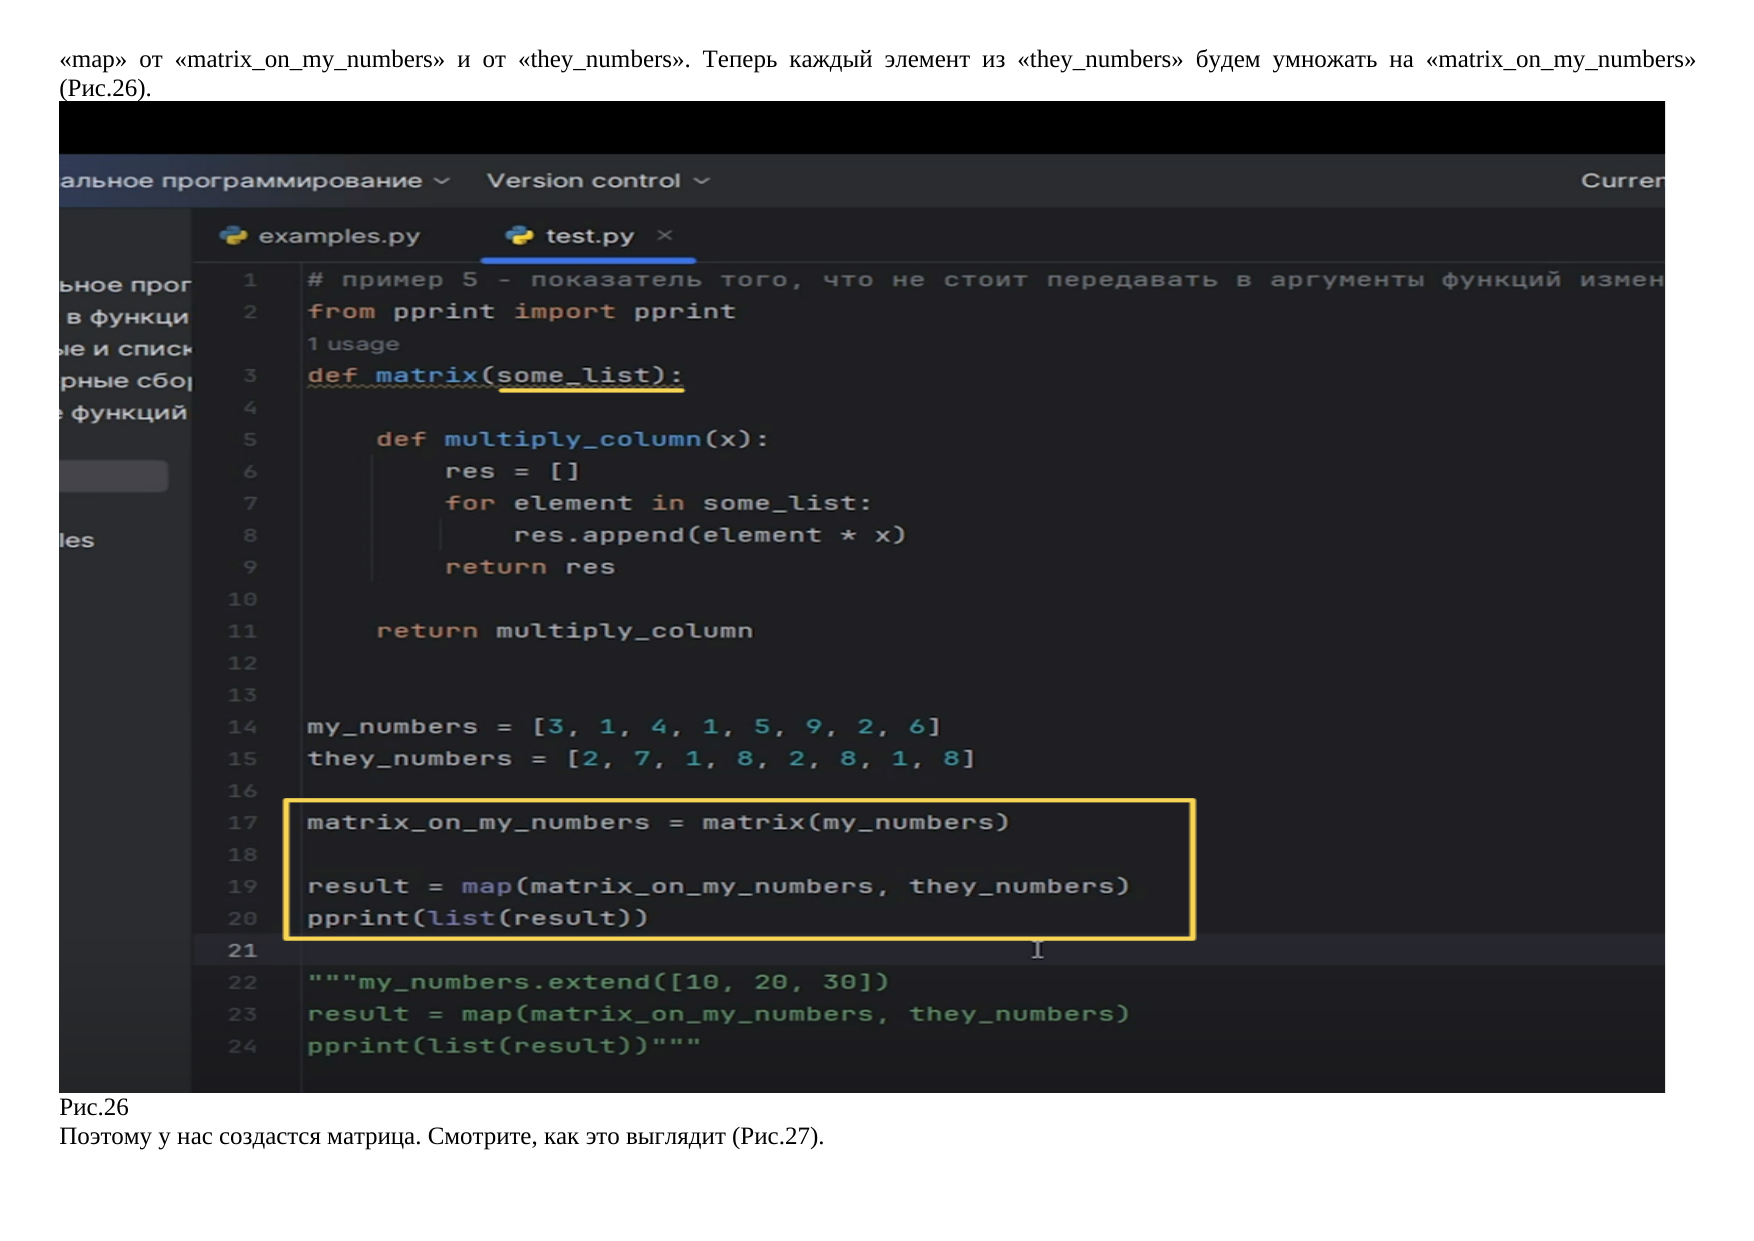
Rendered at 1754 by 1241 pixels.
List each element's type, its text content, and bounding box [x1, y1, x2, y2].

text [59, 44, 1698, 102]
text Рис.26 [59, 1092, 1698, 1121]
picture [59, 101, 1666, 1093]
text Поэтому у нас создастся матрица. Смотрите, как это выглядит (Рис.27). [59, 1121, 1698, 1150]
